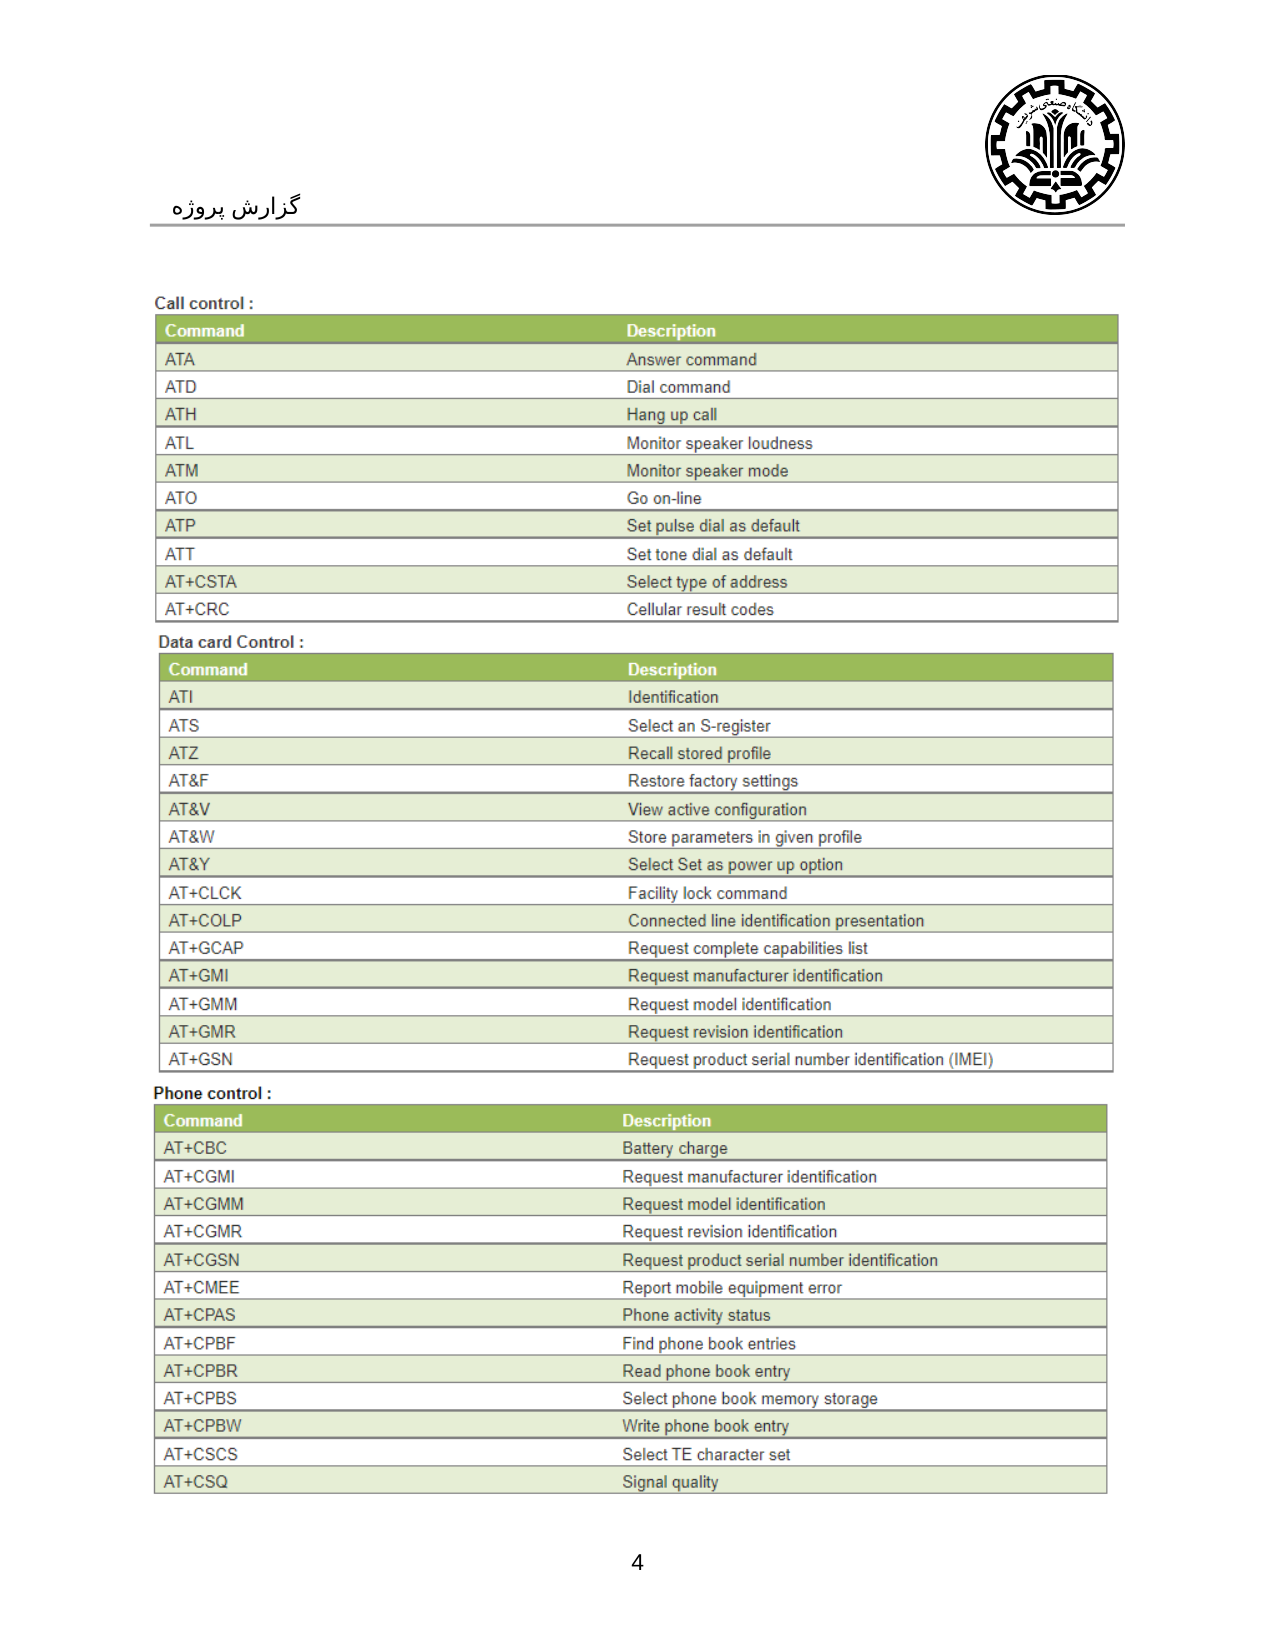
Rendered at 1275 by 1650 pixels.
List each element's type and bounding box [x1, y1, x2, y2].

picture [985, 75, 1125, 215]
picture [150, 283, 1125, 1499]
